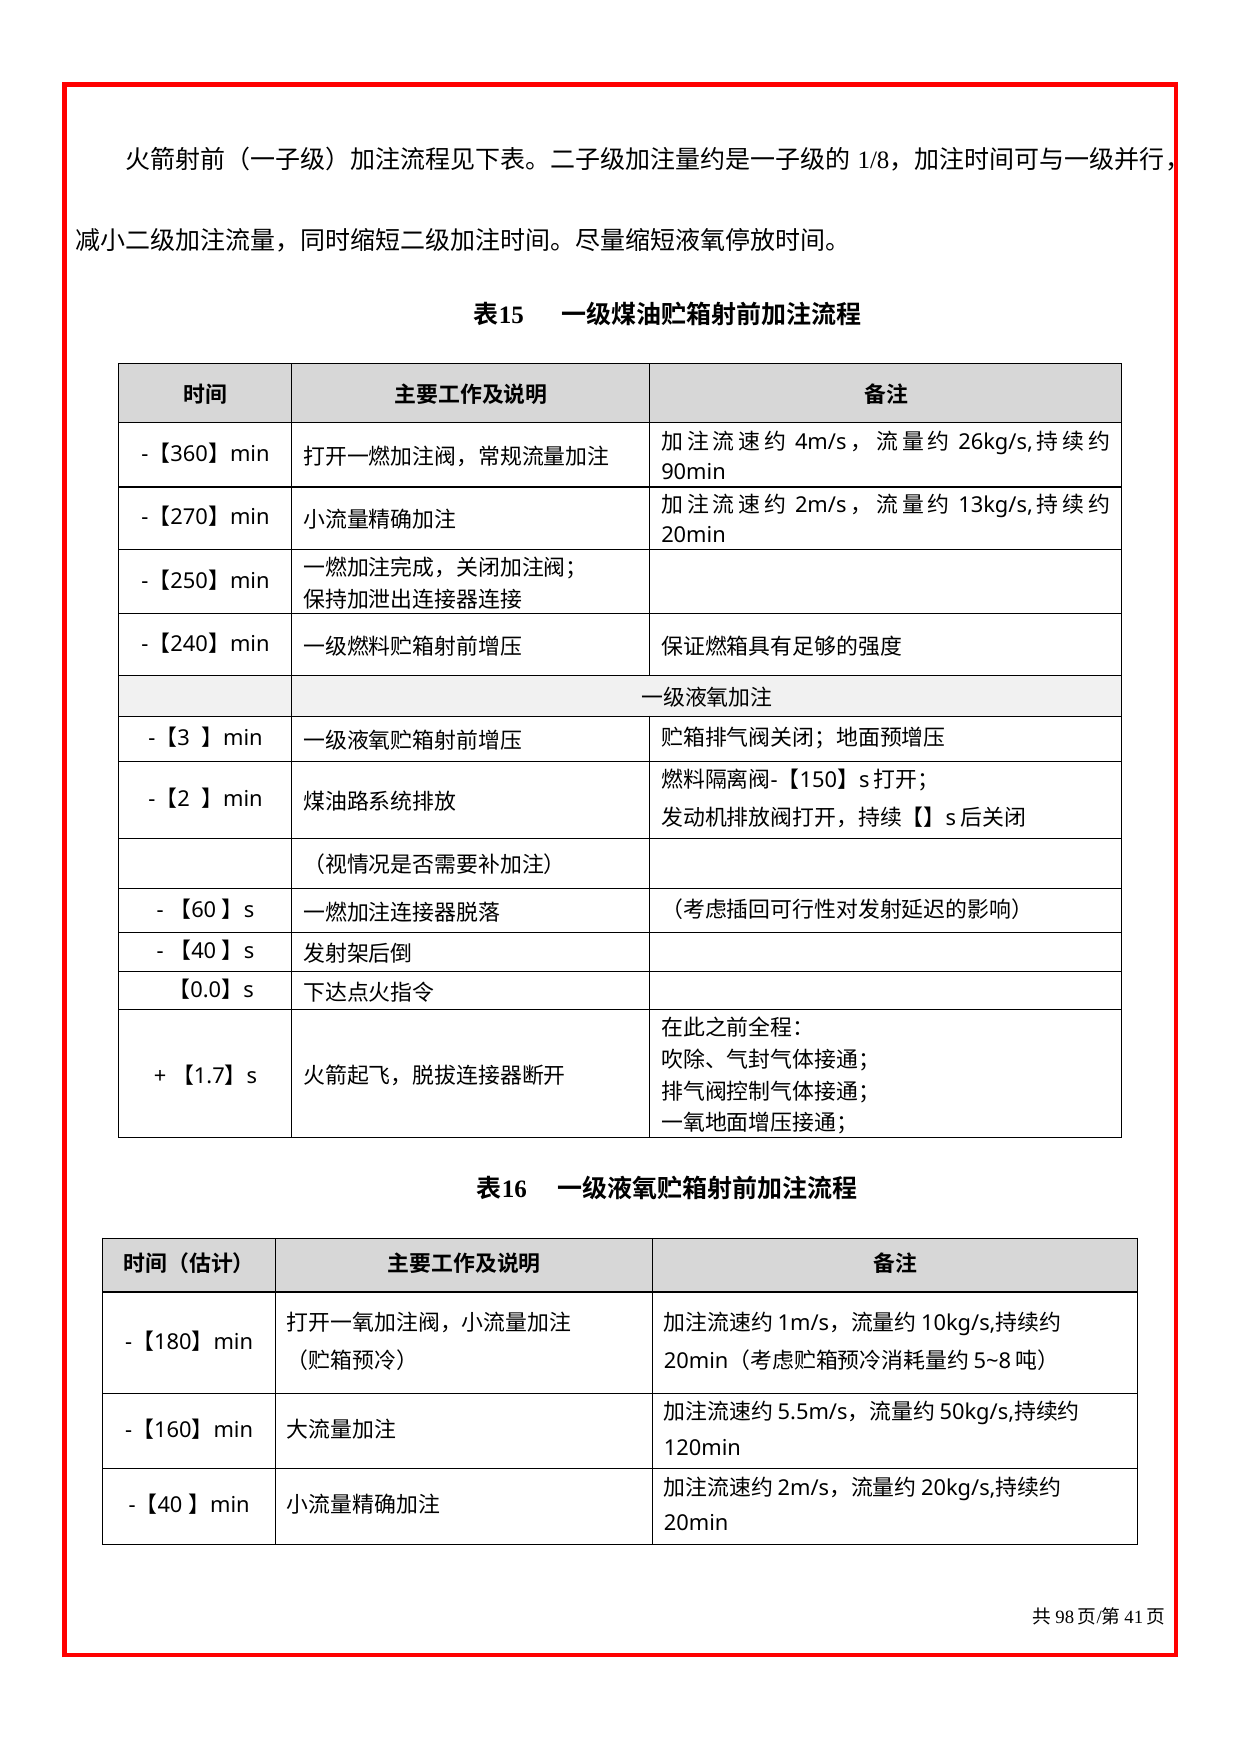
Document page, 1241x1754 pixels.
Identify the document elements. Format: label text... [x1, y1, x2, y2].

table_cell 火箭起飞，脱拔连接器断开 [292, 1010, 649, 1137]
table_cell 打开一燃加注阀，常规流量加注 [292, 423, 649, 486]
table_header 时间 [119, 364, 291, 422]
table_cell - 【40 】s [119, 933, 291, 971]
table_cell 加注流速约2m/s，流量约13kg/s,持续约20min [650, 488, 1121, 549]
table_cell -【2 】min [119, 762, 291, 838]
table_cell 贮箱排气阀关闭；地面预增压 [650, 717, 1121, 761]
text 一级煤油贮箱射前加注流程 [119, 280, 1165, 345]
table_cell 小流量精确加注 [276, 1469, 652, 1544]
table_cell -【240】min [119, 614, 291, 675]
table_cell -【270】min [119, 488, 291, 549]
table_cell 一级液氧贮箱射前增压 [292, 717, 649, 761]
table_cell 保证燃箱具有足够的强度 [650, 614, 1121, 675]
text 一级液氧贮箱射前加注流程 [119, 1154, 1165, 1219]
table_cell -【360】min [119, 423, 291, 486]
table_cell -【180】min [103, 1293, 275, 1393]
table_cell 【0.0】s [119, 972, 291, 1009]
table_header 时间（估计） [103, 1239, 275, 1291]
table_cell 加注流速约5.5m/s，流量约50kg/s,持续约120min [653, 1394, 1137, 1467]
table_header 主要工作及说明 [292, 364, 649, 422]
text 火箭射前（一子级）加注流程见下表。二子级加注量约是一子级的1/8，加注时间可与一级并行，减小二级加注流量，同时缩短二级加注时间。尽量缩短液氧停放时间。 [75, 125, 1165, 271]
table_cell [650, 839, 1121, 888]
table_cell [650, 933, 1121, 971]
table_cell 一级液氧加注 [292, 676, 1121, 716]
table_cell 加注流速约2m/s，流量约20kg/s,持续约20min [653, 1469, 1137, 1544]
table_cell 煤油路系统排放 [292, 762, 649, 838]
table_cell -【160】min [103, 1394, 275, 1467]
table_cell 大流量加注 [276, 1394, 652, 1467]
table_cell - 【60 】s [119, 889, 291, 932]
table_cell [119, 839, 291, 888]
table_cell 小流量精确加注 [292, 488, 649, 549]
table_cell 加注流速约1m/s，流量约10kg/s,持续约20min（考虑贮箱预冷消耗量约5~8吨） [653, 1293, 1137, 1393]
table_cell -【40 】min [103, 1469, 275, 1544]
table_cell 打开一氧加注阀，小流量加注 （贮箱预冷） [276, 1293, 652, 1393]
table_cell [650, 972, 1121, 1009]
table_cell 一燃加注完成，关闭加注阀； 保持加泄出连接器连接 [292, 550, 649, 613]
table_cell 一级燃料贮箱射前增压 [292, 614, 649, 675]
table_header 主要工作及说明 [276, 1239, 652, 1291]
table_cell 一燃加注连接器脱落 [292, 889, 649, 932]
table_cell + 【1.7】s [119, 1010, 291, 1137]
table_cell -【3 】min [119, 717, 291, 761]
table_cell 发射架后倒 [292, 933, 649, 971]
table_cell （视情况是否需要补加注） [292, 839, 649, 888]
table_cell 在此之前全程： 吹除、气封气体接通； 排气阀控制气体接通； 一氧地面增压接通； [650, 1010, 1121, 1137]
table_header 备注 [653, 1239, 1137, 1291]
table_header 备注 [650, 364, 1121, 422]
table_cell 燃料隔离阀-【150】s打开； 发动机排放阀打开，持续【】s后关闭 [650, 762, 1121, 838]
table_cell -【250】min [119, 550, 291, 613]
table_cell 加注流速约4m/s，流量约26kg/s,持续约90min [650, 423, 1121, 486]
table_cell （考虑插回可行性对发射延迟的影响） [650, 889, 1121, 932]
table_cell [650, 550, 1121, 613]
table_cell 下达点火指令 [292, 972, 649, 1009]
table_cell [119, 676, 291, 716]
